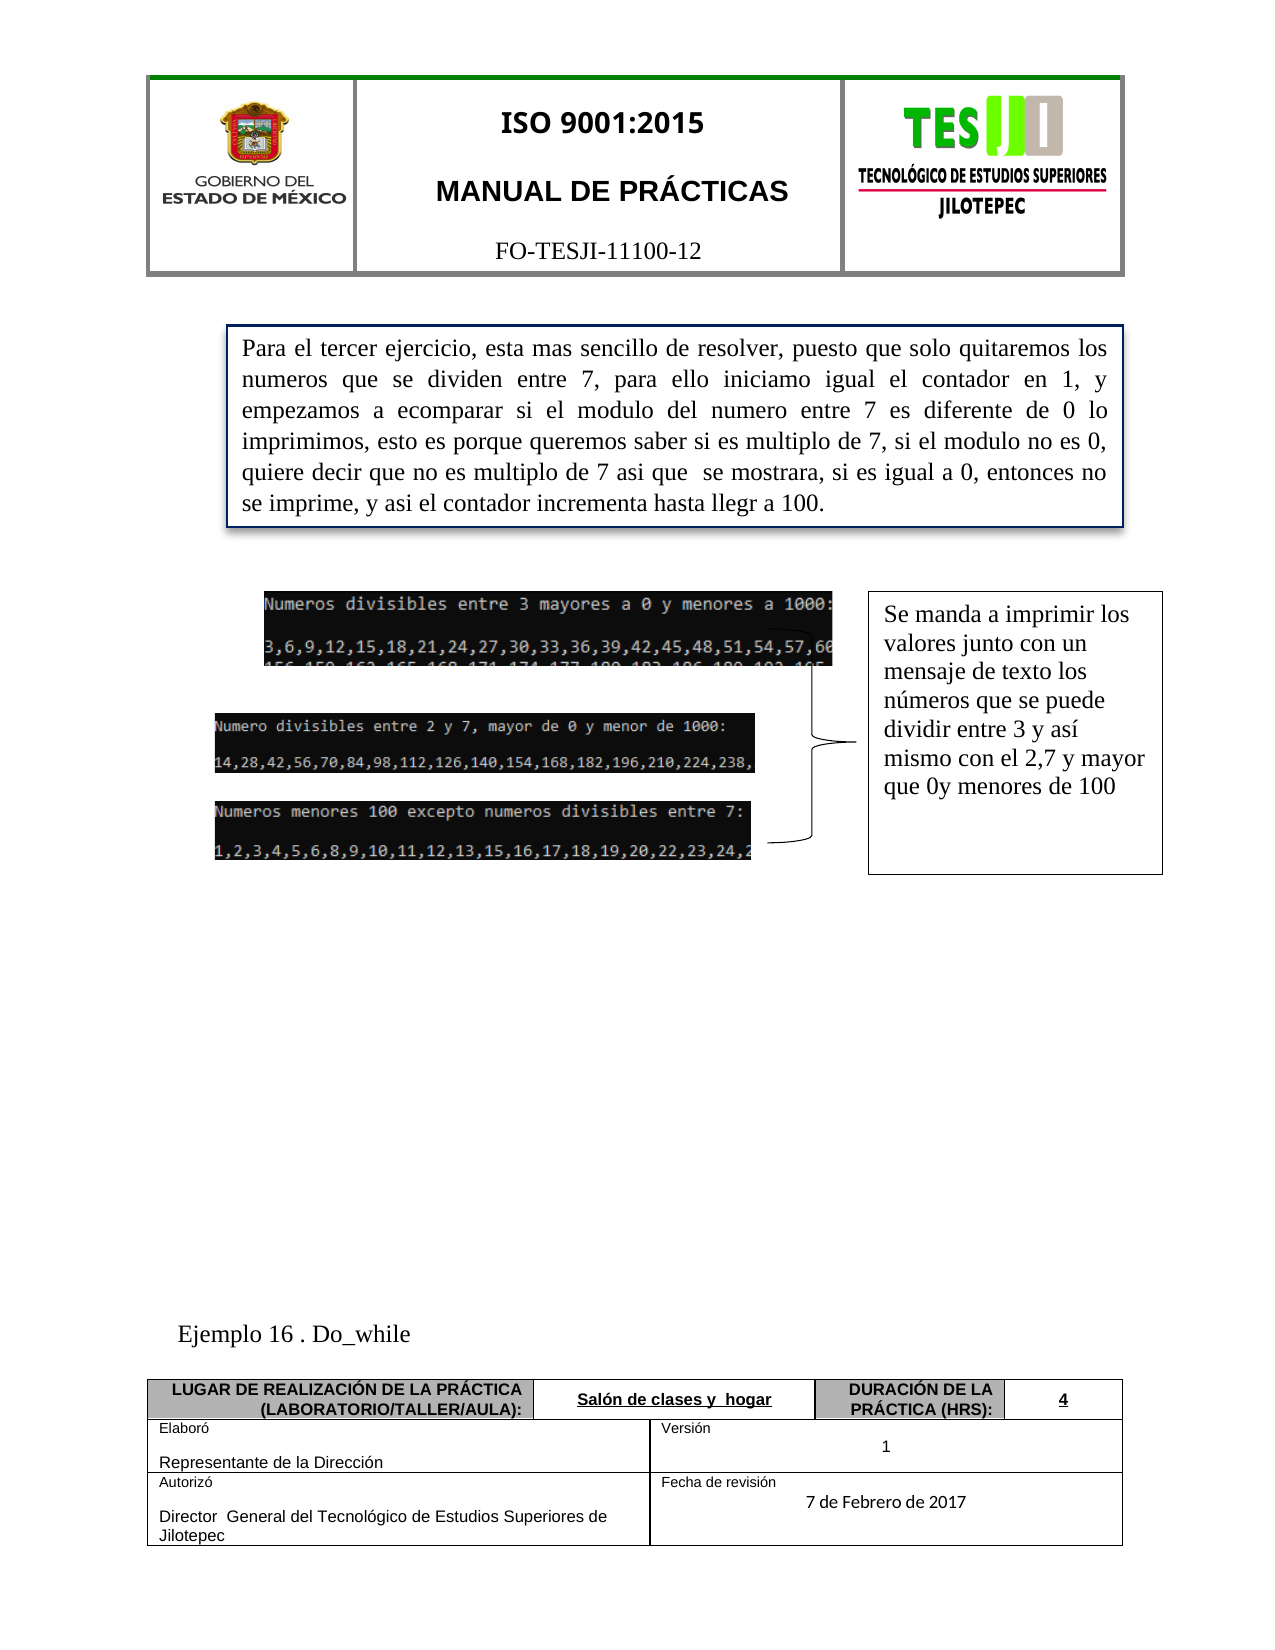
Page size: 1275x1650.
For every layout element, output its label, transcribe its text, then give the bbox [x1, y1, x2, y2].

picture [214, 801, 751, 860]
text Ejemplo 16 . Do_while [177, 1319, 1098, 1348]
picture [151, 92, 350, 213]
picture [264, 591, 833, 666]
picture [856, 92, 1109, 220]
picture [214, 713, 755, 773]
